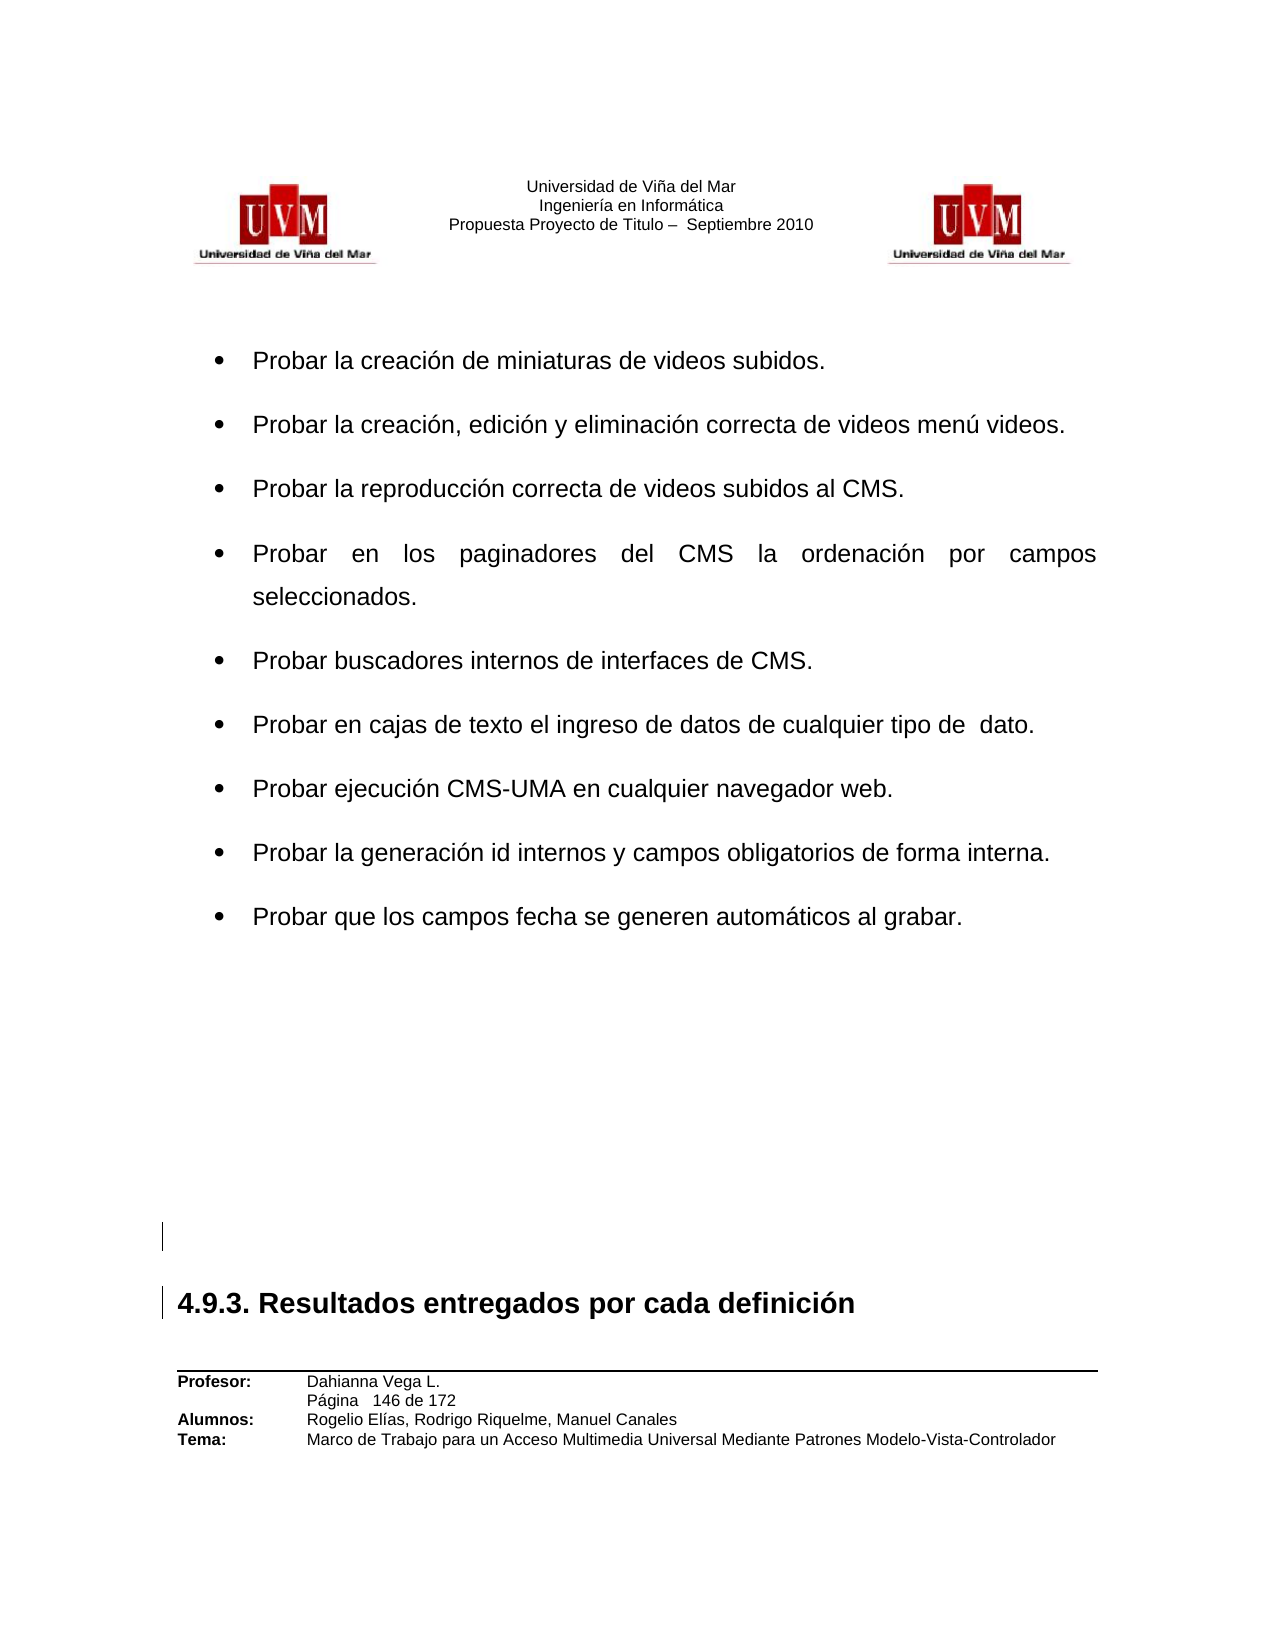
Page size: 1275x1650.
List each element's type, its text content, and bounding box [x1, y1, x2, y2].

list Probar la creación de miniaturas de videos subidos. [215, 346, 1098, 375]
list Probar en los paginadores del CMS la ordenación por campos seleccionados. [215, 538, 1098, 611]
list Probar buscadores internos de interfaces de CMS. [215, 646, 1098, 674]
picture [177, 176, 390, 267]
picture [871, 176, 1084, 267]
list Probar la creación, edición y eliminación correcta de videos menú videos. [215, 410, 1098, 439]
list Probar la generación id internos y campos obligatorios de forma interna. [215, 838, 1098, 867]
list Probar ejecución CMS-UMA en cualquier navegador web. [215, 774, 1098, 803]
list Probar que los campos fecha se generen automáticos al grabar. [215, 902, 1098, 931]
list Probar la reproducción correcta de videos subidos al CMS. [215, 474, 1098, 503]
list Probar en cajas de texto el ingreso de datos de cualquier tipo de dato. [215, 710, 1098, 739]
subtitle 4.9.3. Resultados entregados por cada definición [177, 1286, 1098, 1319]
